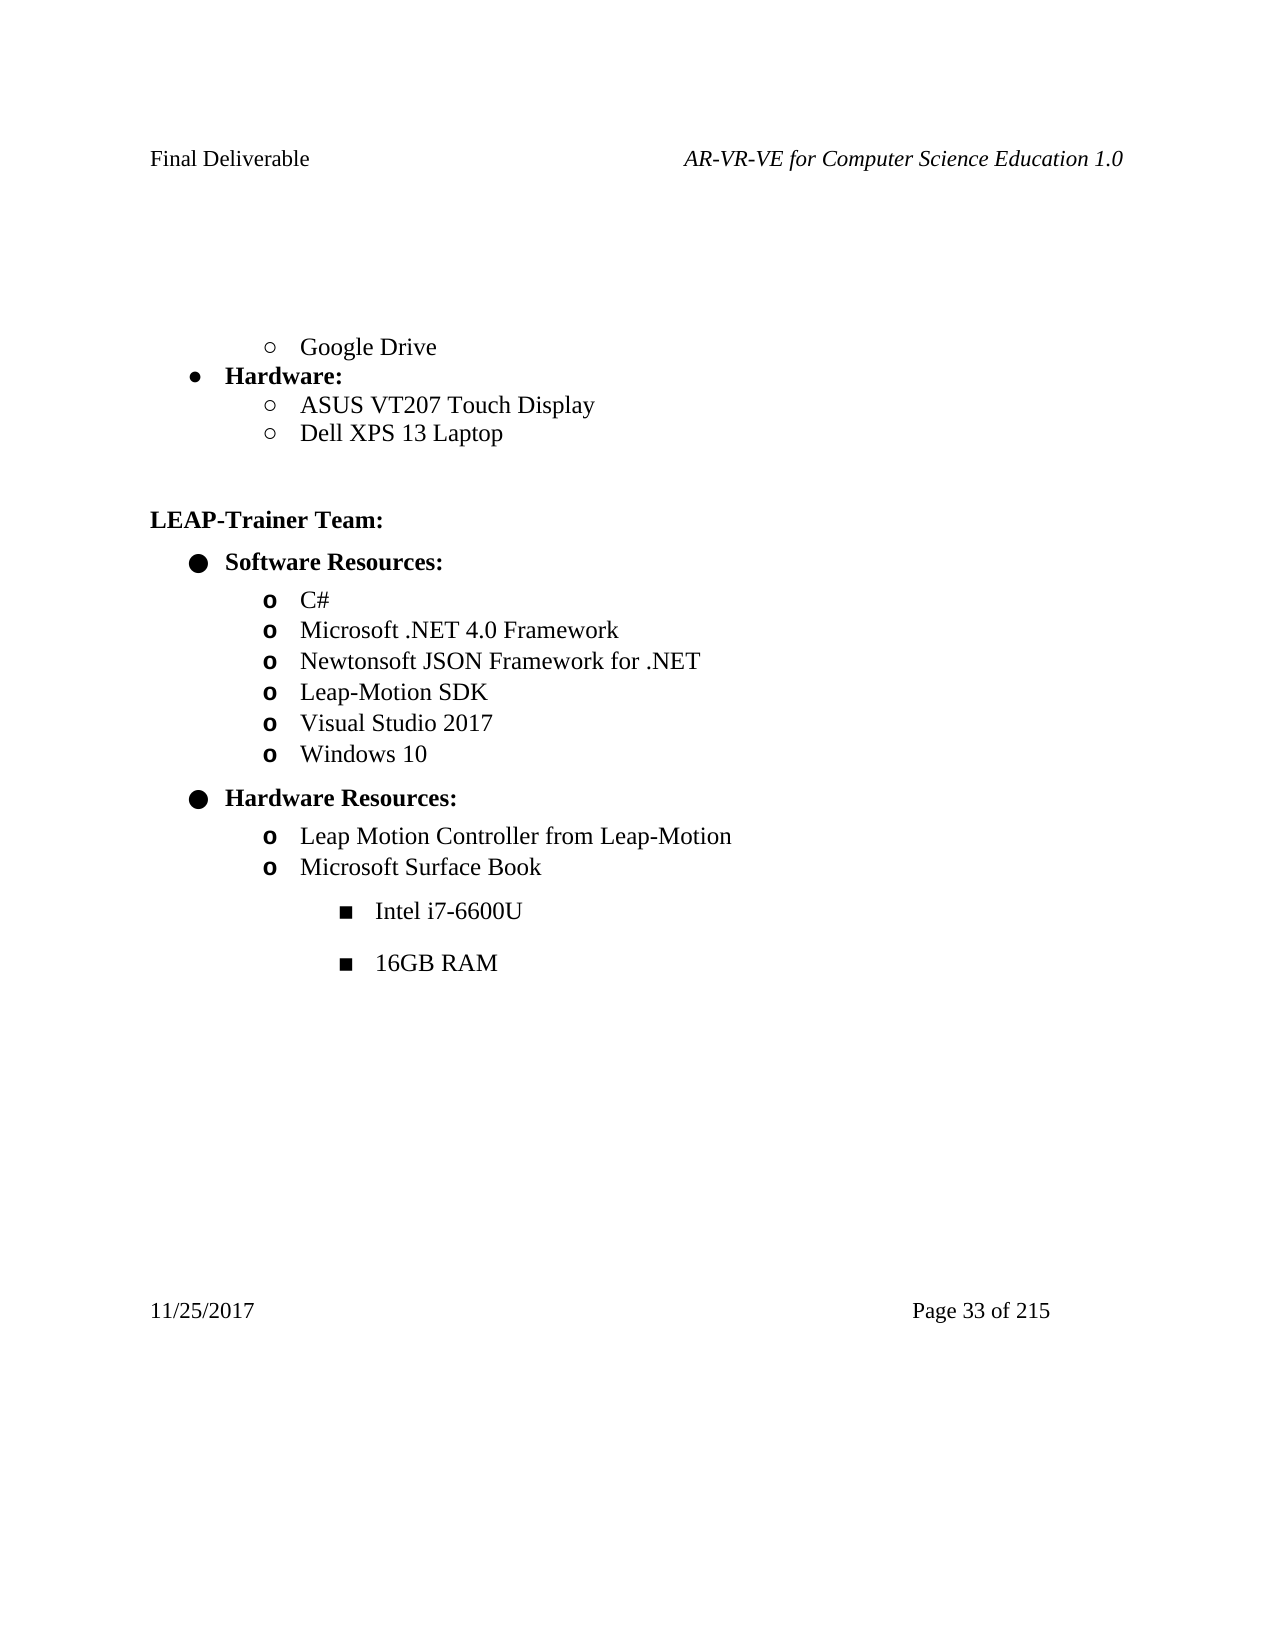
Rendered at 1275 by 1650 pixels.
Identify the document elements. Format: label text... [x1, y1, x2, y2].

list ASUS VT207 Touch Display [262, 390, 1125, 418]
list Dell XPS 13 Laptop [262, 418, 1125, 447]
list Visual Studio 2017 [262, 708, 1125, 739]
list 16GB RAM [337, 934, 1125, 985]
list Hardware Resources: [187, 770, 1125, 821]
list Intel i7-6600U [337, 883, 1125, 934]
list Microsoft .NET 4.0 Framework [262, 616, 1125, 646]
list Software Resources: [187, 533, 1125, 585]
list Windows 10 [262, 739, 1125, 770]
list Microsoft Surface Book [262, 852, 1125, 883]
list Leap Motion Controller from Leap-Motion [262, 821, 1125, 852]
list Google Drive [262, 332, 1125, 361]
list C# [262, 585, 1125, 616]
list Hardware: [187, 361, 1125, 390]
list Newtonsoft JSON Framework for .NET [262, 646, 1125, 677]
list Leap-Motion SDK [262, 677, 1125, 708]
text LEAP-Trainer Team: [150, 505, 1125, 533]
